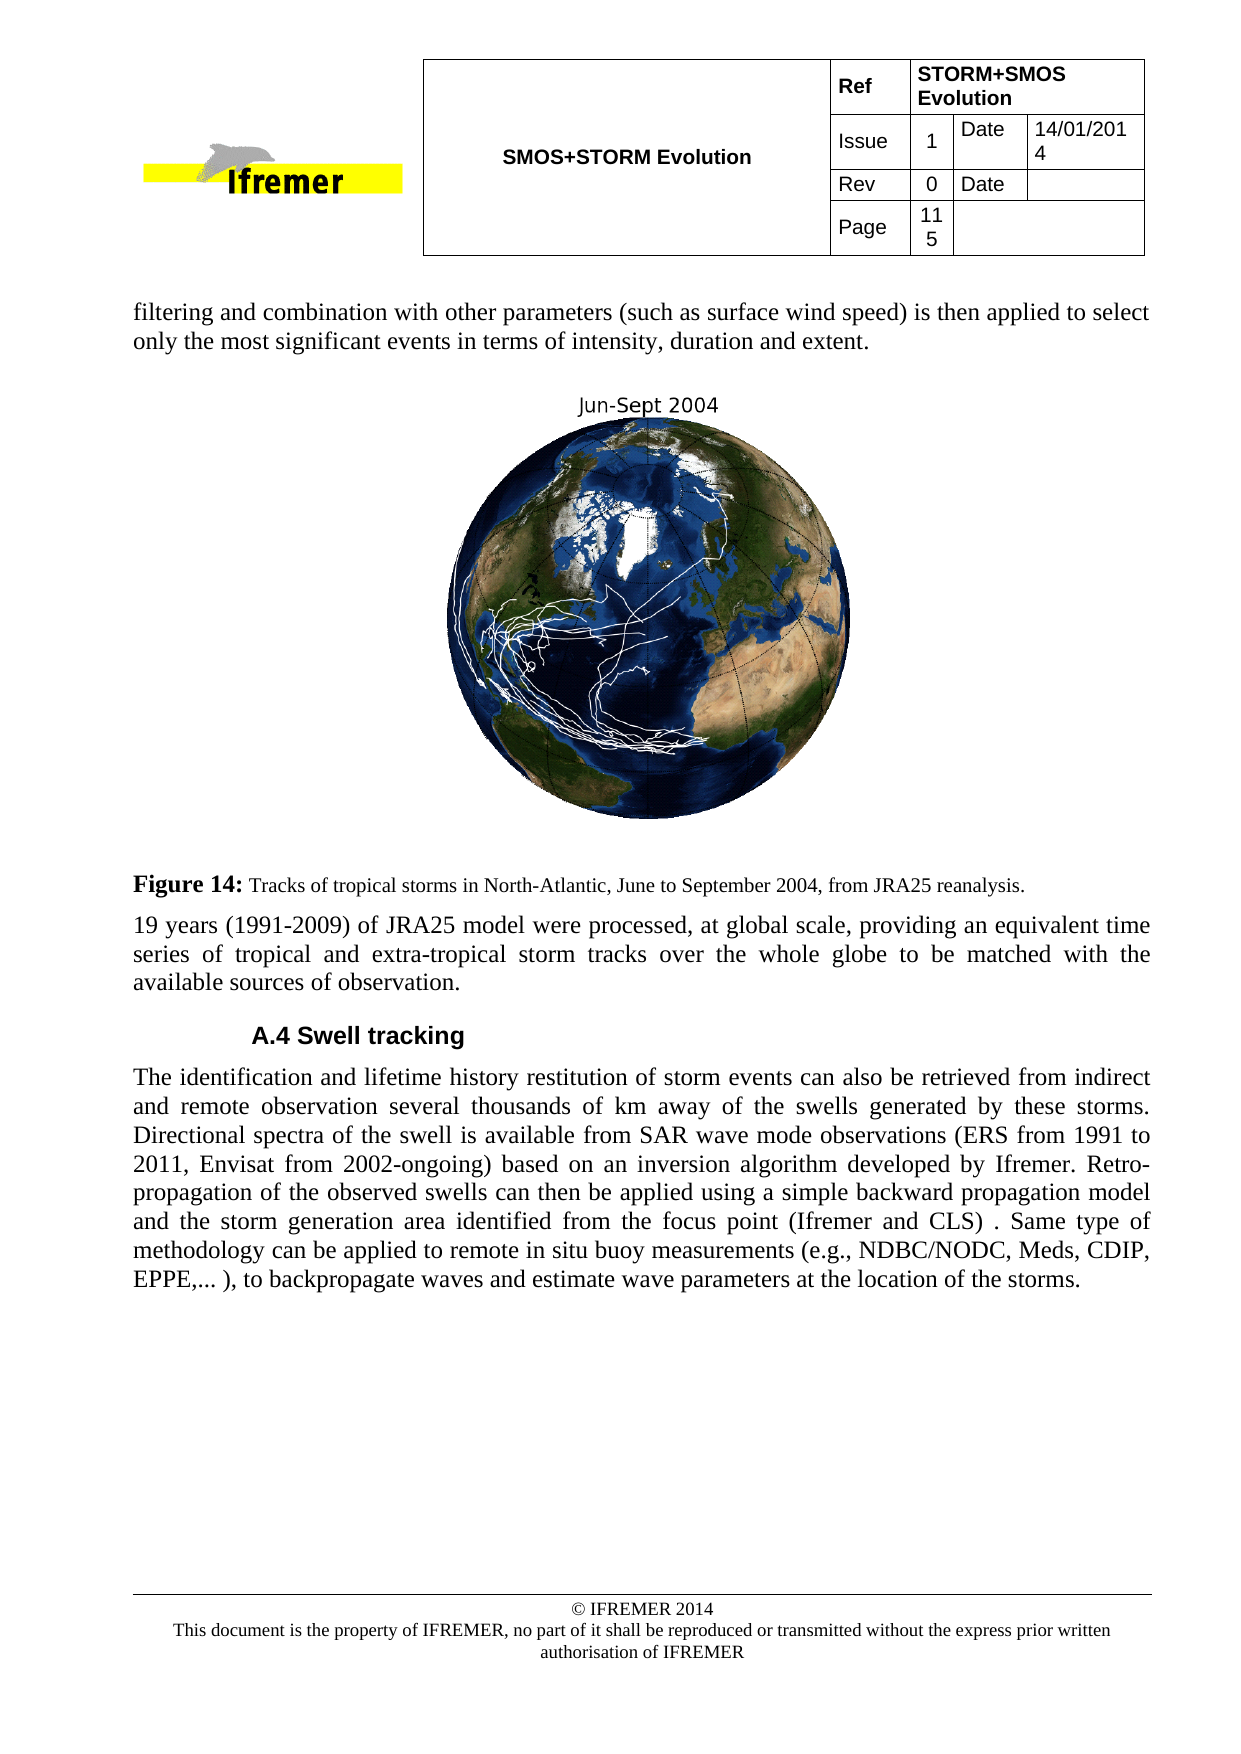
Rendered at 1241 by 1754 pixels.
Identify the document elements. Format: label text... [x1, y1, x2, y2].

subtitle A.4 Swell tracking [251, 1021, 1152, 1050]
picture [132, 102, 416, 211]
text 19 years (1991-2009) of JRA25 model were processed, at global scale, providing an equivalent time series of tropical and extra-tropical storm tracks over the whole globe to be matched with the available sources of observation. [133, 910, 1152, 996]
picture [132, 367, 1138, 869]
text The identification and lifetime history restitution of storm events can also be retrieved from indirect and remote observation several thousands of km away of the swells generated by these storms. Directional spectra of the swell is available from SAR wave mode observations (ERS from 1991 to 2011, Envisat from 2002-ongoing) based on an inversion algorithm developed by Ifremer. Retro-propagation of the observed swells can then be applied using a simple backward propagation model and the storm generation area identified from the focus point (Ifremer and CLS) . Same type of methodology can be applied to remote in situ buoy measurements (e.g., NDBC/NODC, Meds, CDIP, EPPE,... ), to backpropagate waves and estimate wave parameters at the location of the storms. [133, 1062, 1152, 1292]
